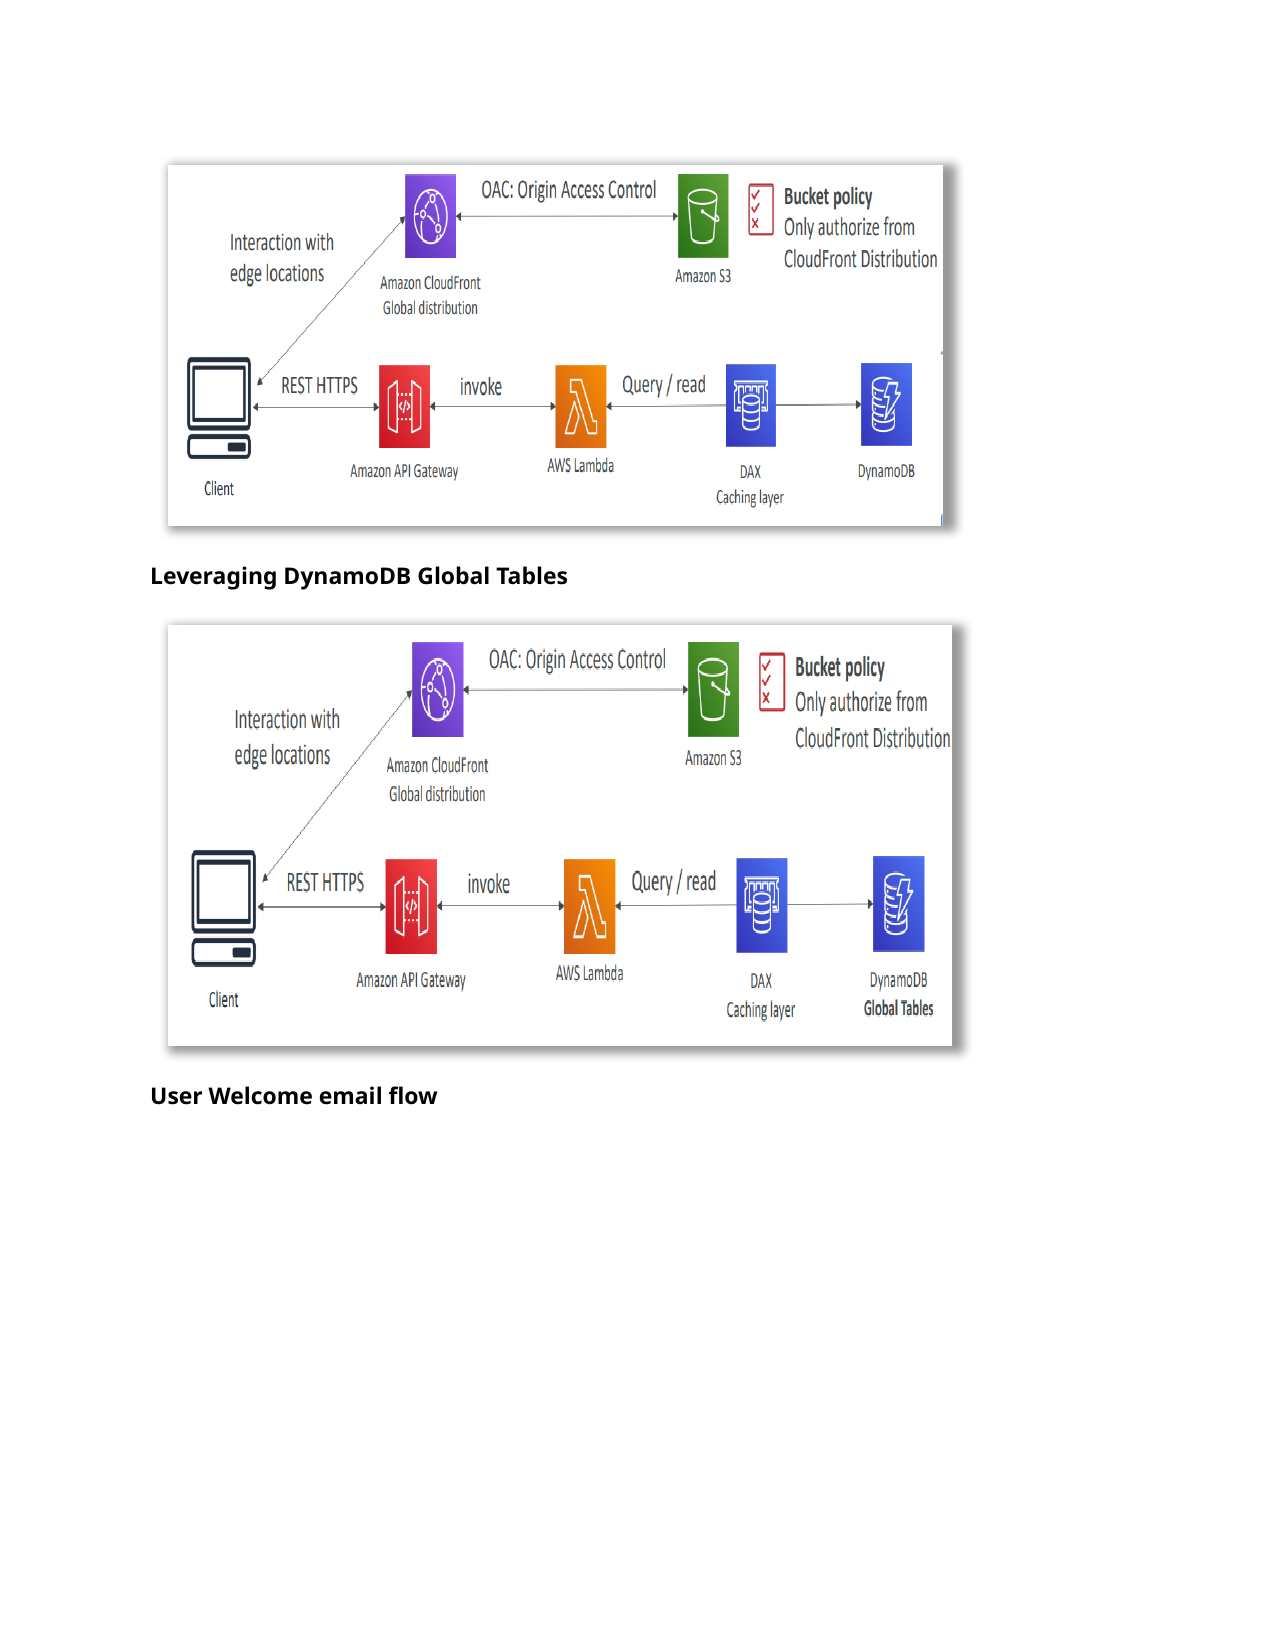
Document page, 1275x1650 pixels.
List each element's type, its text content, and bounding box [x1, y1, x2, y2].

picture [168, 165, 943, 526]
text User Welcome email flow [150, 1079, 1125, 1111]
text Leveraging DynamoDB Global Tables [150, 560, 1125, 591]
picture [168, 625, 952, 1046]
